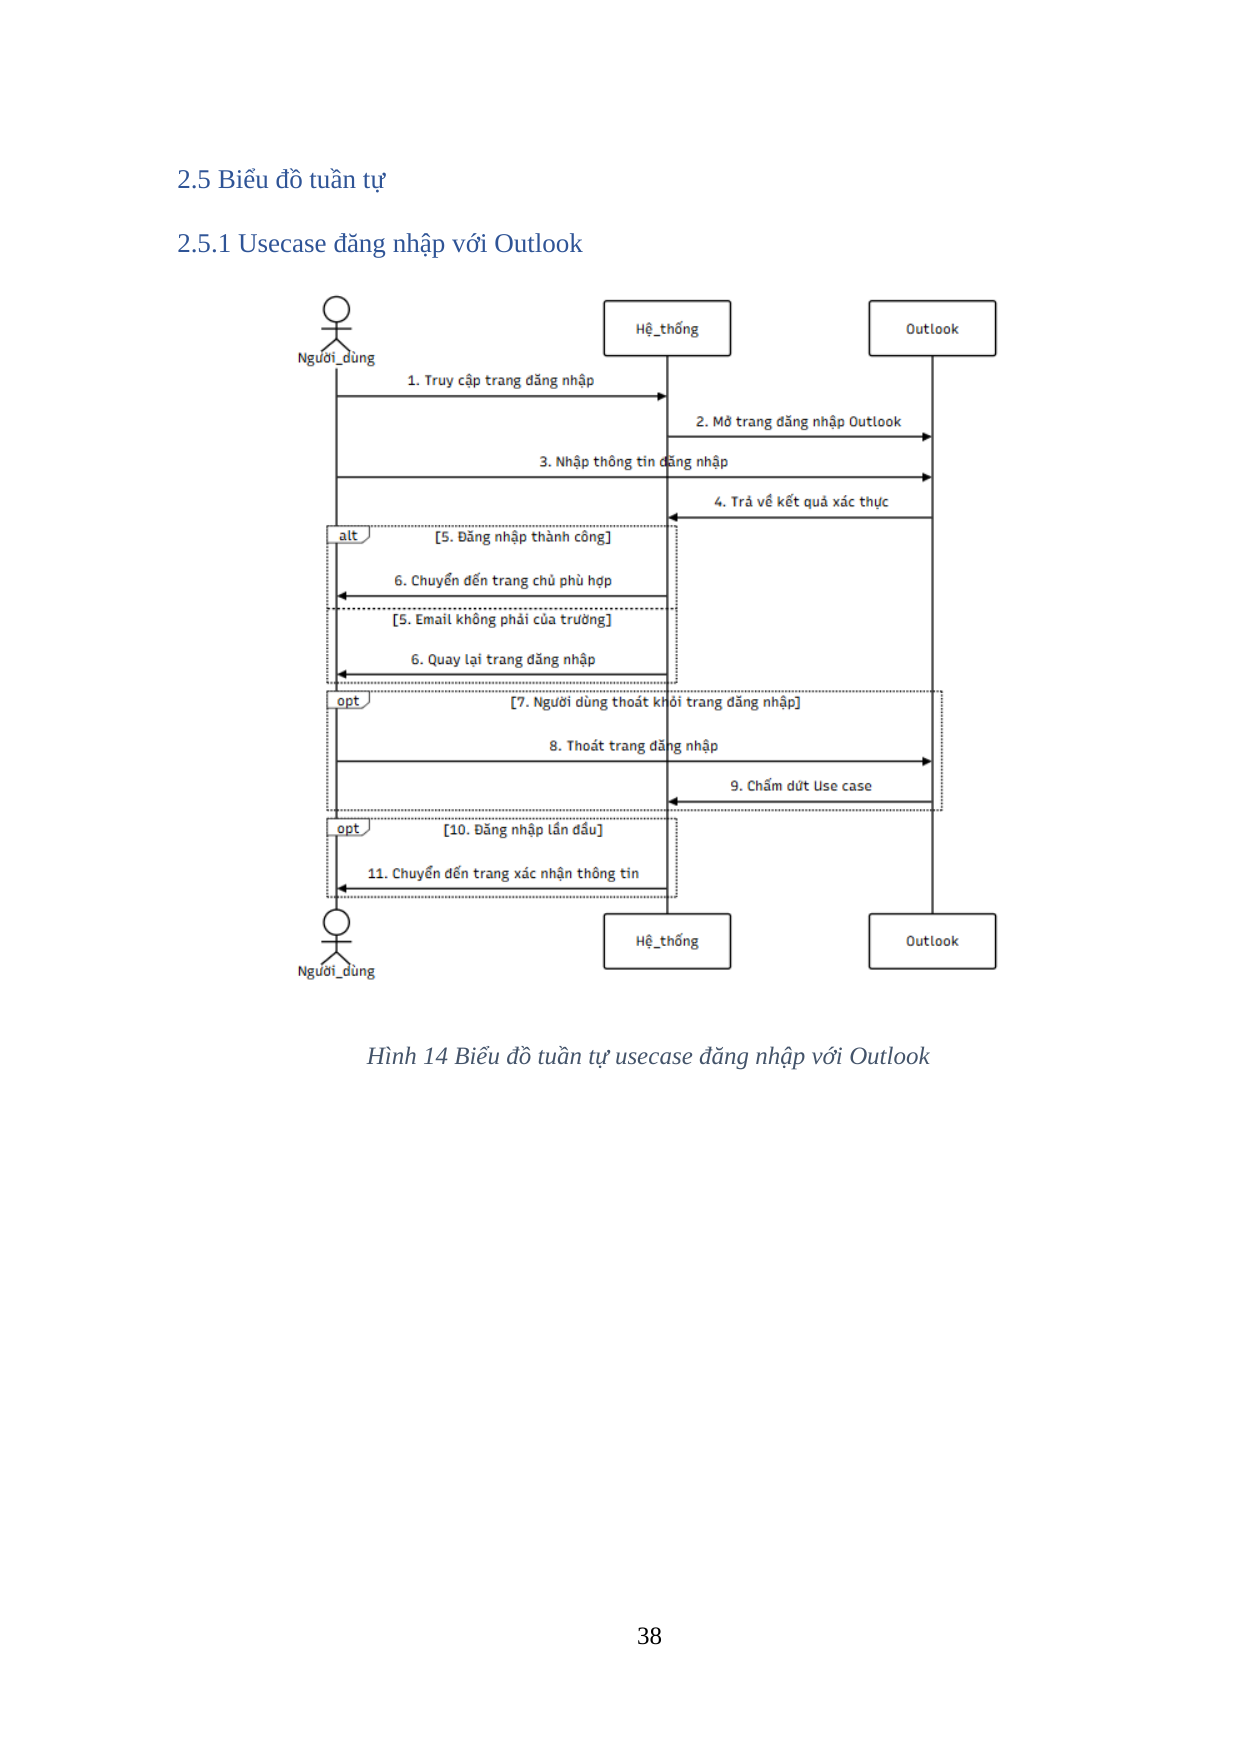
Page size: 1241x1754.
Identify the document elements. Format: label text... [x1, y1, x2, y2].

picture [179, 271, 1120, 1021]
subtitle 2.5.1 Usecase đăng nhập với Outlook [177, 227, 1122, 258]
text Hình 14 Biểu đồ tuần tự usecase đăng nhập với Outlook [177, 1041, 1122, 1070]
subtitle 2.5 Biểu đồ tuần tự [177, 164, 1122, 195]
